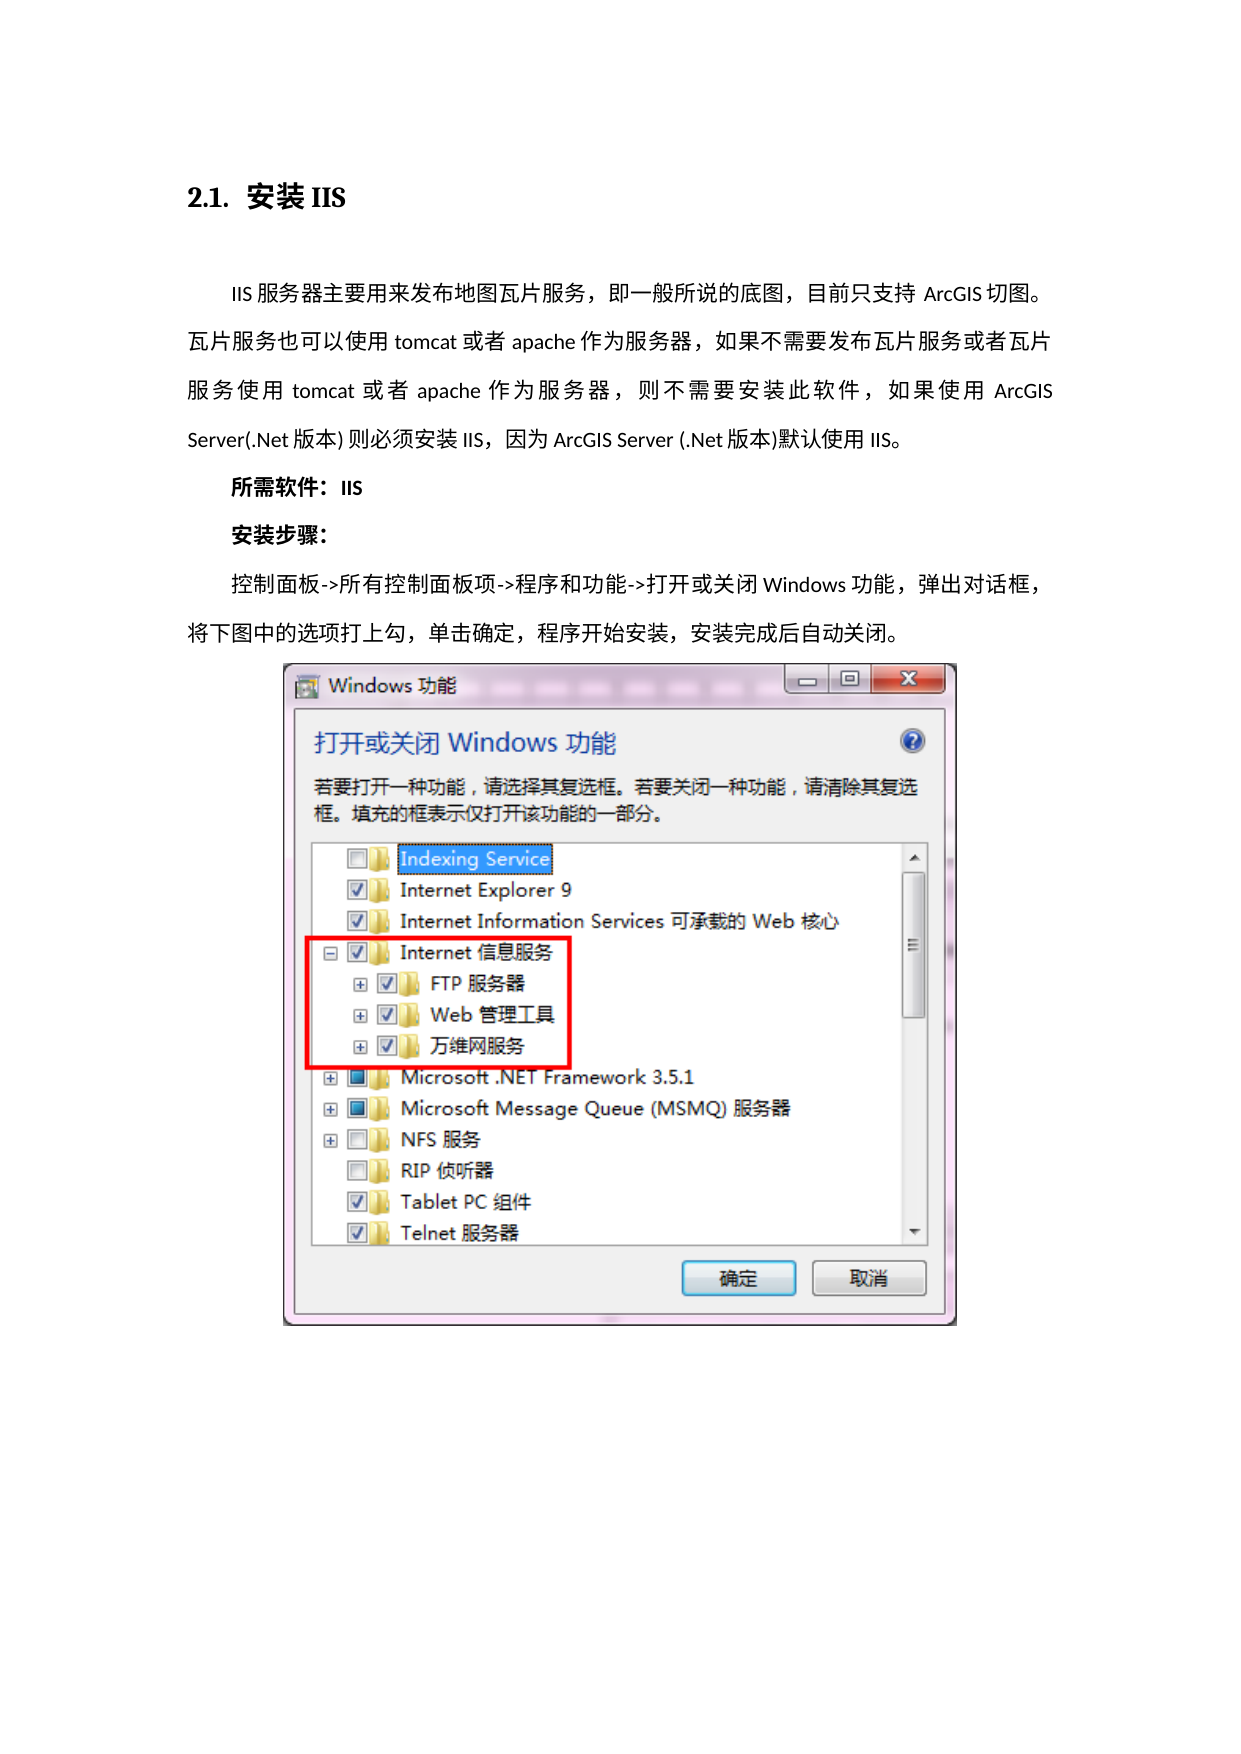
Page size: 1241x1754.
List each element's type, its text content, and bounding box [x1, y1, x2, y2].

text 安装步骤： [187, 518, 1053, 551]
picture [283, 663, 957, 1326]
text 所需软件：IIS [187, 470, 1053, 502]
text IIS服务器主要用来发布地图瓦片服务，即一般所说的底图，目前只支持ArcGIS切图。瓦片服务也可以使用tomcat或者apache作为服务器，如果不需要发布瓦片服务或者瓦片服务使用tomcat或者apache作为服务器，则不需要安装此软件，如果使用ArcGIS Server(.Net版本) 则必须安装IIS，因为ArcGIS Server (.Net版本)默认使用IIS。 [187, 275, 1053, 454]
subtitle 安装IIS [187, 162, 1053, 227]
text 控制面板->所有控制面板项->程序和功能->打开或关闭Windows功能，弹出对话框，将下图中的选项打上勾，单击确定，程序开始安装，安装完成后自动关闭。 [187, 566, 1053, 648]
